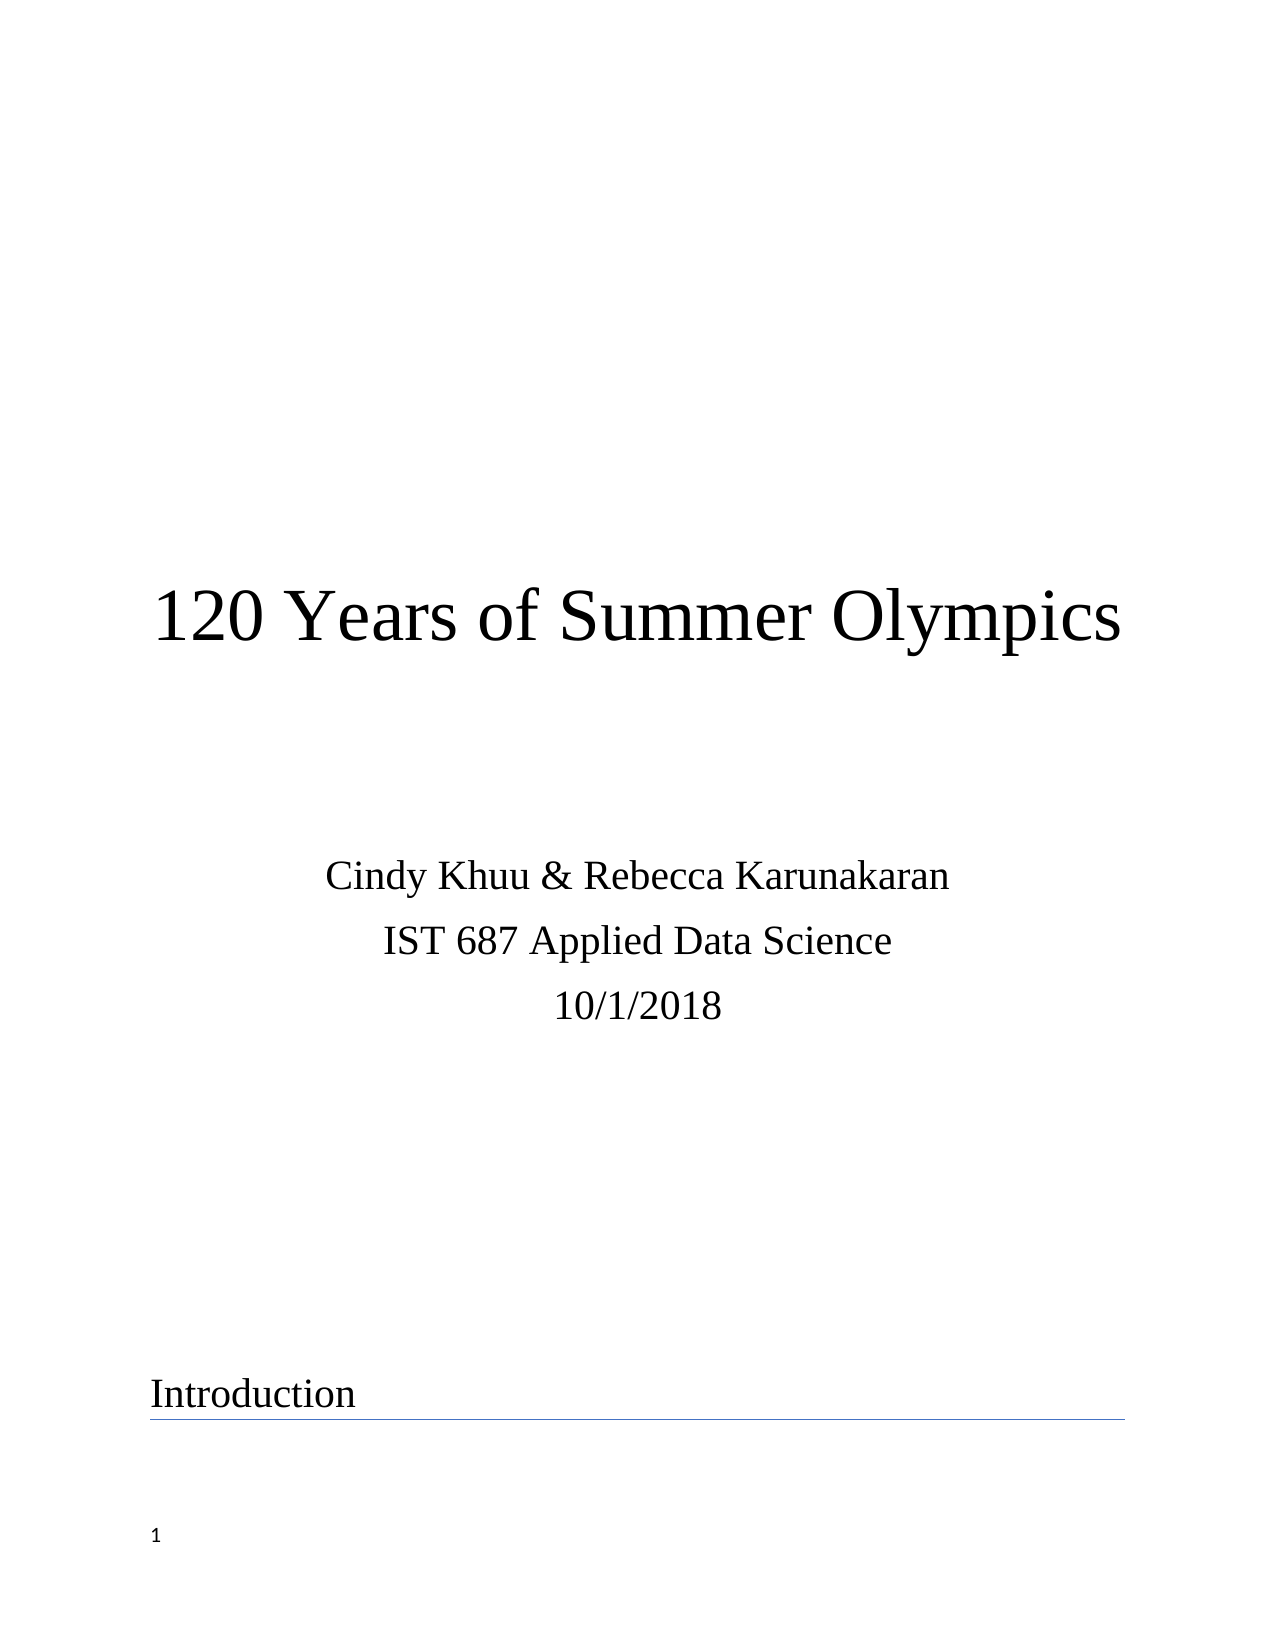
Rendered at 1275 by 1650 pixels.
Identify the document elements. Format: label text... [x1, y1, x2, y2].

text 120 Years of Summer Olympics [150, 570, 1125, 657]
text 10/1/2018 [150, 981, 1125, 1028]
subtitle Introduction [150, 1369, 1125, 1419]
text IST 687 Applied Data Science [150, 915, 1125, 963]
text Cindy Khuu & Rebecca Karunakaran [150, 850, 1125, 898]
